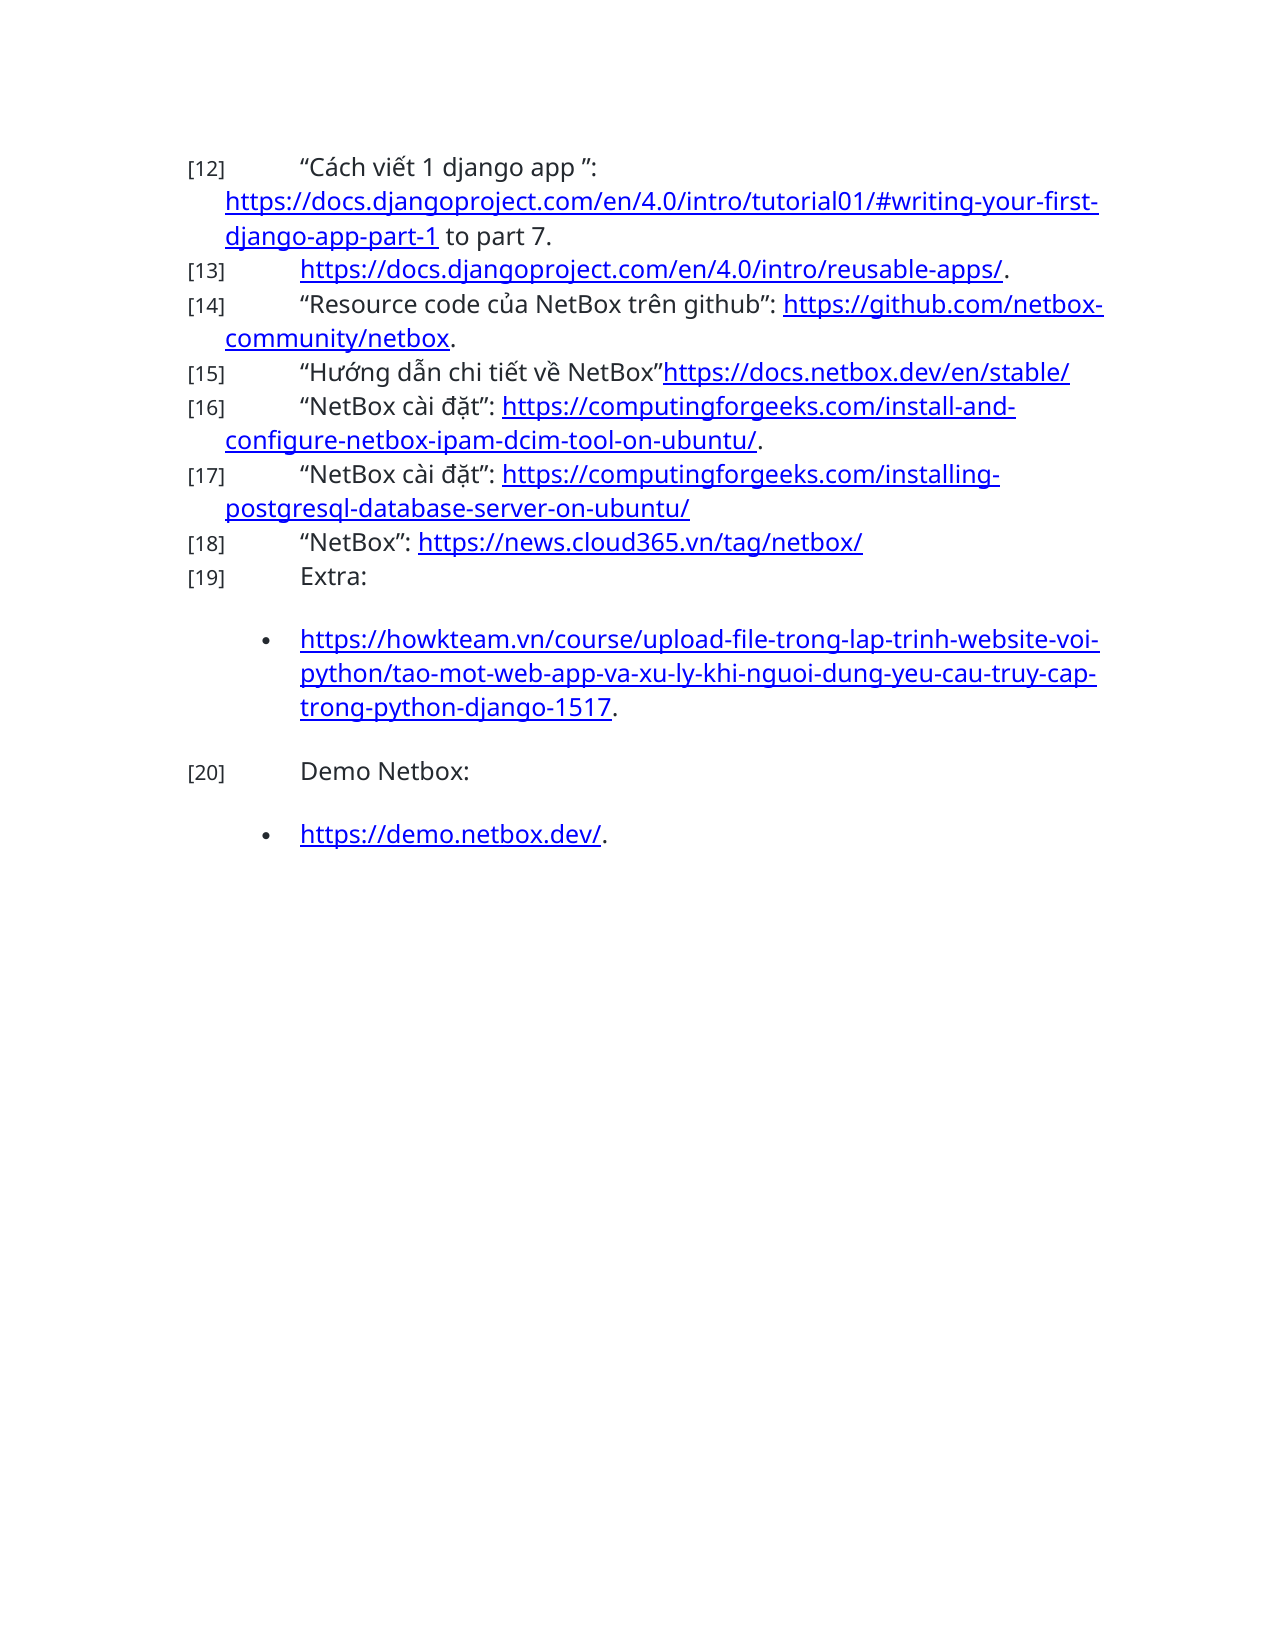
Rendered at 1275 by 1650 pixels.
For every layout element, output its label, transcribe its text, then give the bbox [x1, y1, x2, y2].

list “NetBox cài đặt”: https://computingforgeeks.com/install-and-configure-netbox-ipam-dcim-tool-on-ubuntu/. [187, 388, 1125, 457]
list https://demo.netbox.dev/. [262, 817, 1125, 851]
list “NetBox cài đặt”: https://computingforgeeks.com/installing-postgresql-database-server-on-ubuntu/ [187, 457, 1125, 525]
list “Resource code của NetBox trên github”: https://github.com/netbox-community/netbox. [187, 286, 1125, 354]
list Demo Netbox: [187, 753, 1125, 787]
list https://docs.djangoproject.com/en/4.0/intro/reusable-apps/. [187, 252, 1125, 286]
list “Hướng dẫn chi tiết về NetBox”https://docs.netbox.dev/en/stable/ [187, 354, 1125, 388]
list “NetBox”: https://news.cloud365.vn/tag/netbox/ [187, 525, 1125, 559]
list “Cách viết 1 django app ”: https://docs.djangoproject.com/en/4.0/intro/tutorial01/#writing-your-first-django-app-part-1 to part 7. [187, 150, 1125, 252]
list https://howkteam.vn/course/upload-file-trong-lap-trinh-website-voi-python/tao-mot-web-app-va-xu-ly-khi-nguoi-dung-yeu-cau-truy-cap-trong-python-django-1517. [262, 622, 1125, 724]
list Extra: [187, 559, 1125, 593]
